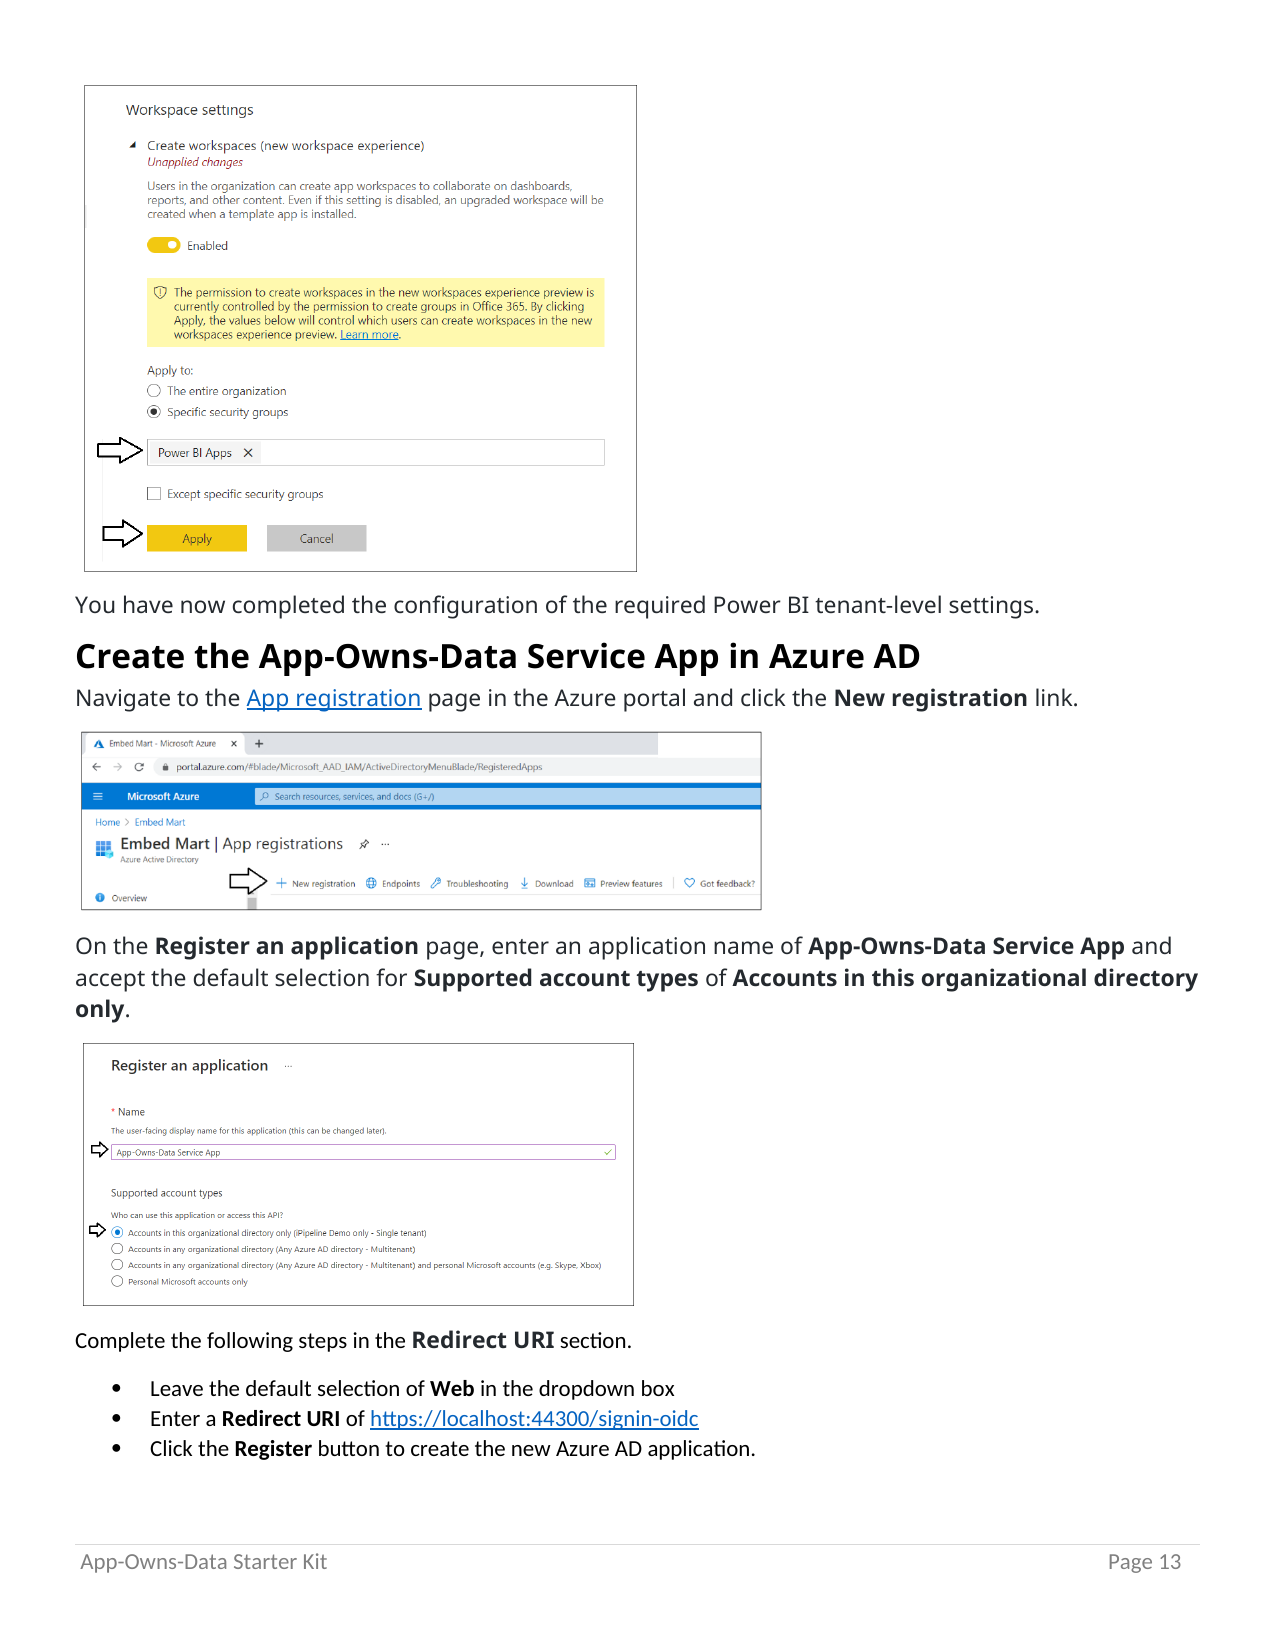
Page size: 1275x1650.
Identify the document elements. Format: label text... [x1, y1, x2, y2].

text On the Register an application page, enter an application name of App-Owns-Data Service App and accept the default selection for Supported account types of Accounts in this organizational directory only. [75, 930, 1200, 1024]
list Leave the default selection of Web in the dropdown box [112, 1374, 1200, 1402]
list Click the Register button to create the new Azure AD application. [112, 1434, 1200, 1463]
picture [75, 1036, 639, 1312]
picture [75, 725, 768, 918]
text Complete the following steps in the Redirect URI section. [75, 1324, 1200, 1355]
list Enter a Redirect URI of https://localhost:44300/signin-oidc [112, 1404, 1200, 1432]
text You have now completed the configuration of the required Power BI tenant-level settings. [75, 589, 1200, 620]
text Navigate to the App registration page in the Azure portal and click the New registration link. [75, 682, 1200, 713]
subtitle Create the App-Owns-Data Service App in Azure AD [75, 633, 1200, 678]
picture [75, 75, 646, 577]
